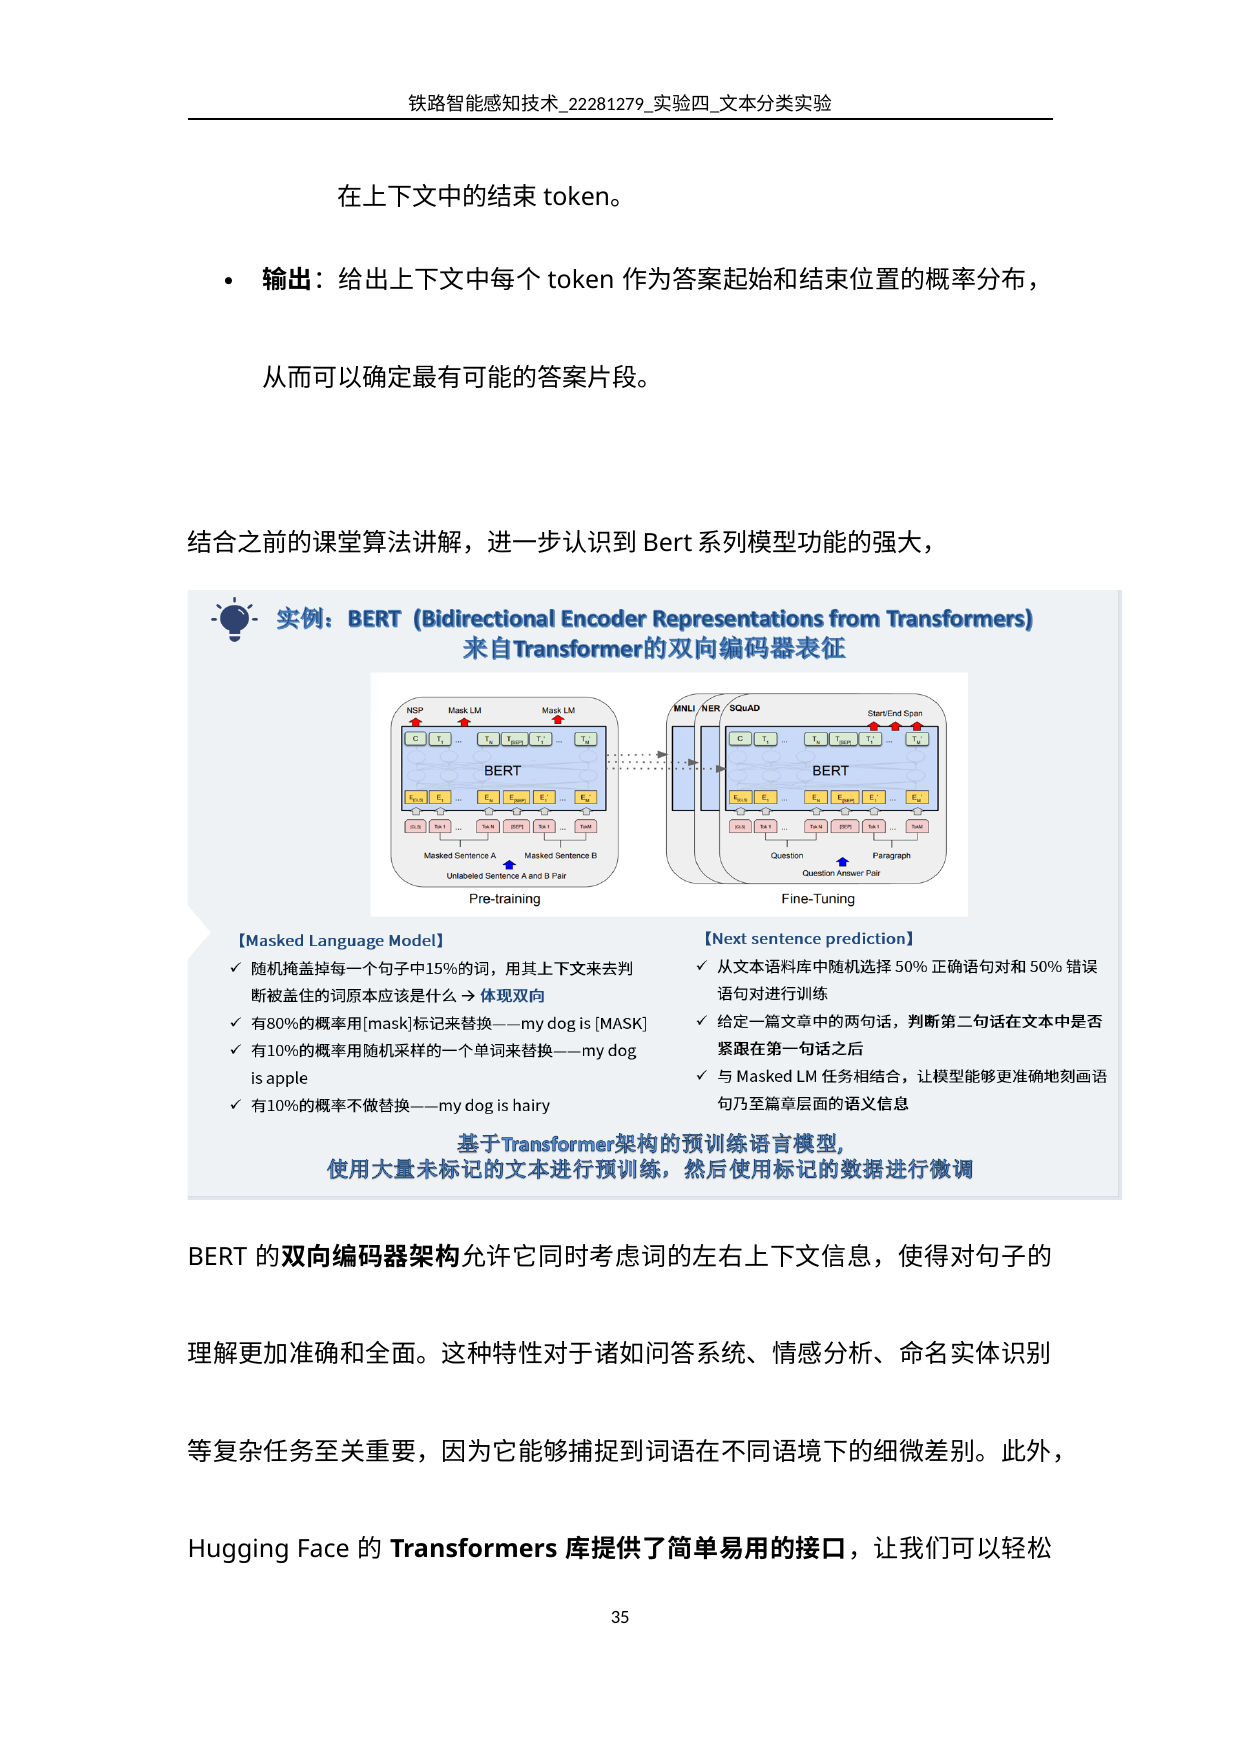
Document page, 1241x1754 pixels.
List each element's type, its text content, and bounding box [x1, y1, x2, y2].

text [187, 1222, 1053, 1579]
text 结合之前的课堂算法讲解，进一步认识到Bert系列模型功能的强大， [187, 508, 1053, 573]
list 输出：给出上下文中每个 token 作为答案起始和结束位置的概率分布，从而可以确定最有可能的答案片段。 [225, 245, 1053, 408]
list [300, 162, 1053, 227]
picture [187, 590, 1123, 1200]
